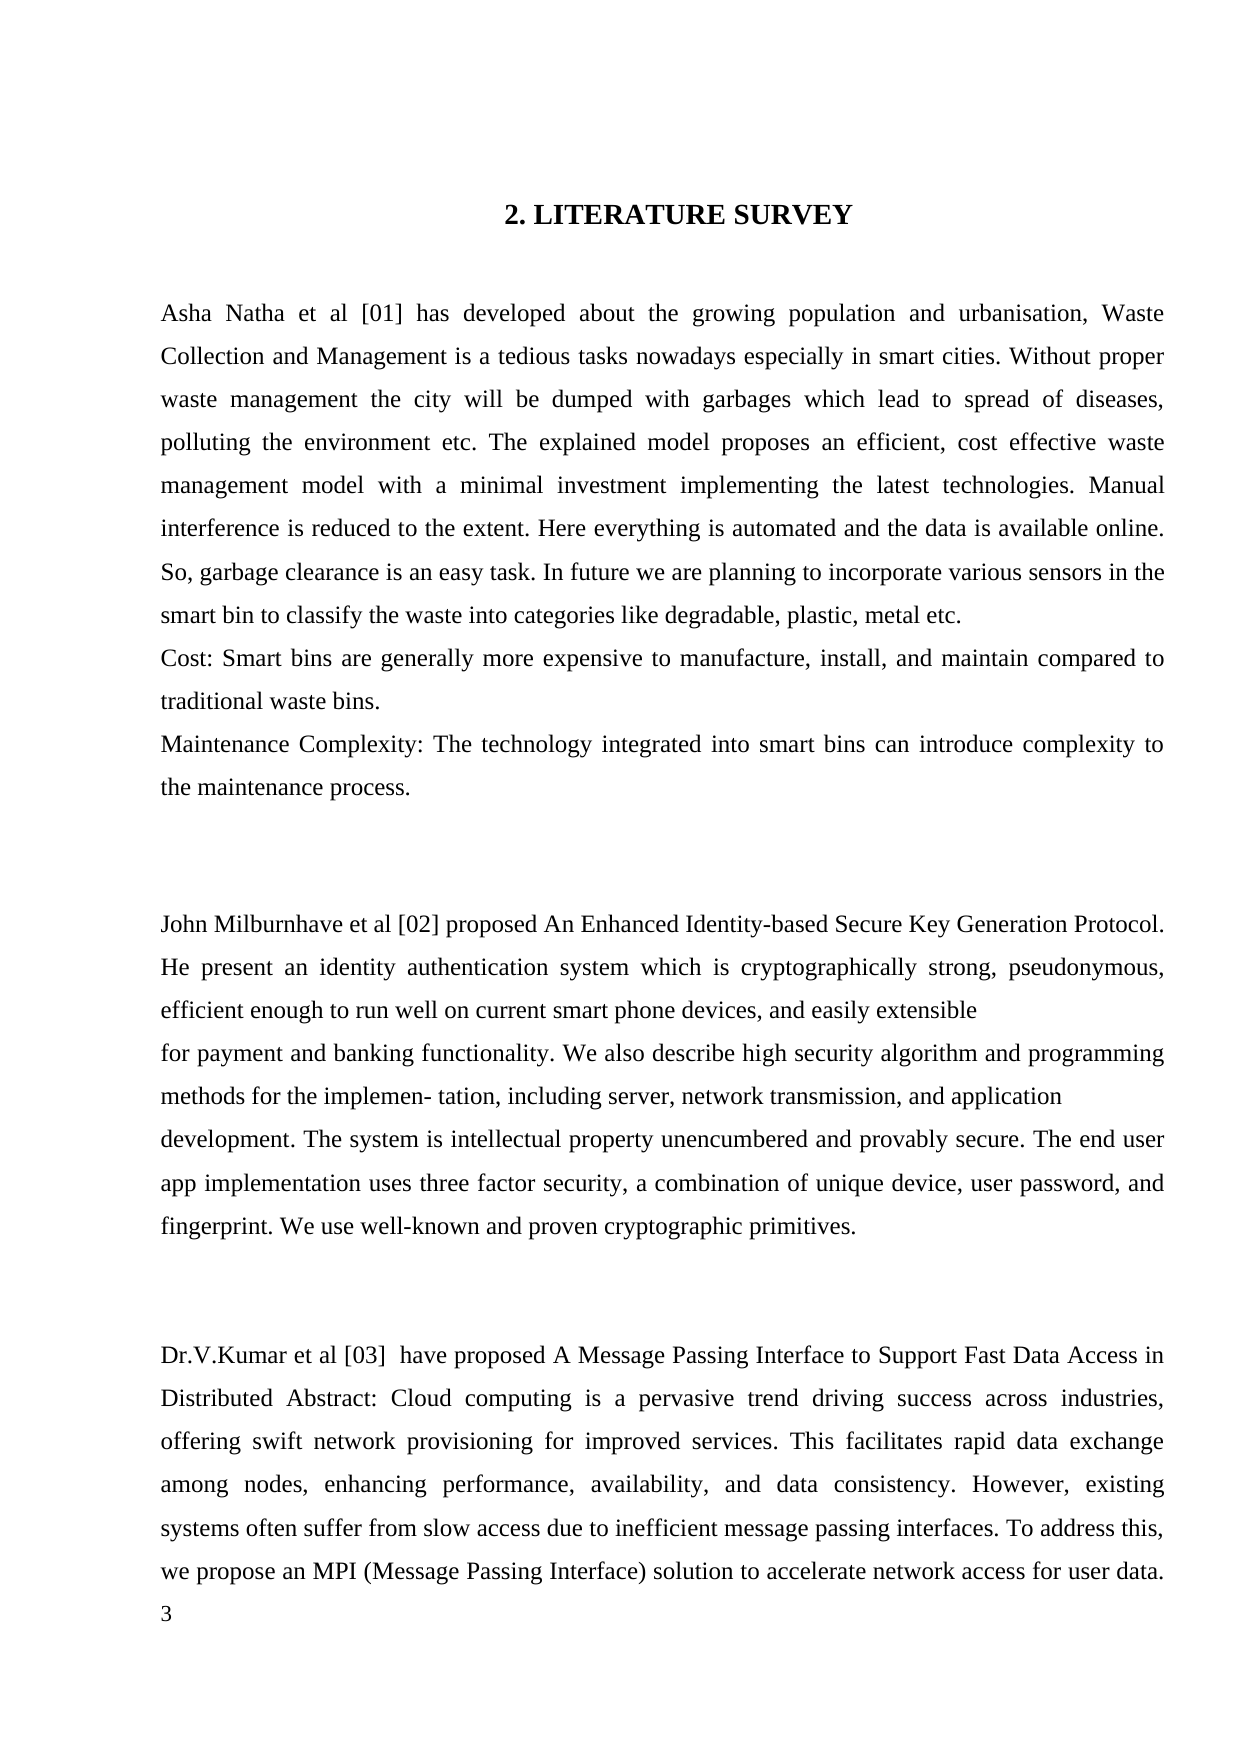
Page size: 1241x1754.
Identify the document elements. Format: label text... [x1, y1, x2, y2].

text Asha Natha et al [01] has developed about the growing population and urbanisation, Waste Collection and Management is a tedious tasks nowadays especially in smart cities. Without proper waste management the city will be dumped with garbages which lead to spread of diseases, polluting the environment etc. The explained model proposes an efficient, cost effective waste management model with a minimal investment implementing the latest technologies. Manual interference is reduced to the extent. Here everything is automated and the data is available online. So, garbage clearance is an easy task. In future we are planning to incorporate various sensors in the smart bin to classify the waste into categories like degradable, plastic, metal etc. [160, 298, 1166, 628]
text Maintenance Complexity: The technology integrated into smart bins can introduce complexity to the maintenance process. [160, 729, 1166, 801]
text development. The system is intellectual property unencumbered and provably secure. The end user app implementation uses three factor security, a combination of unique device, user password, and fingerprint. We use well-known and proven cryptographic primitives. [160, 1124, 1166, 1239]
text for payment and banking functionality. We also describe high security algorithm and programming methods for the implemen- tation, including server, network transmission, and application [160, 1038, 1166, 1110]
text John Milburnhave et al [02] proposed An Enhanced Identity-based Secure Key Generation Protocol. He present an identity authentication system which is cryptographically strong, pseudonymous, efficient enough to run well on current smart phone devices, and easily extensible [160, 909, 1166, 1024]
text Cost: Smart bins are generally more expensive to manufacture, install, and maintain compared to traditional waste bins. [160, 643, 1166, 715]
list LITERATURE SURVEY [504, 197, 1166, 231]
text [160, 1340, 1166, 1584]
